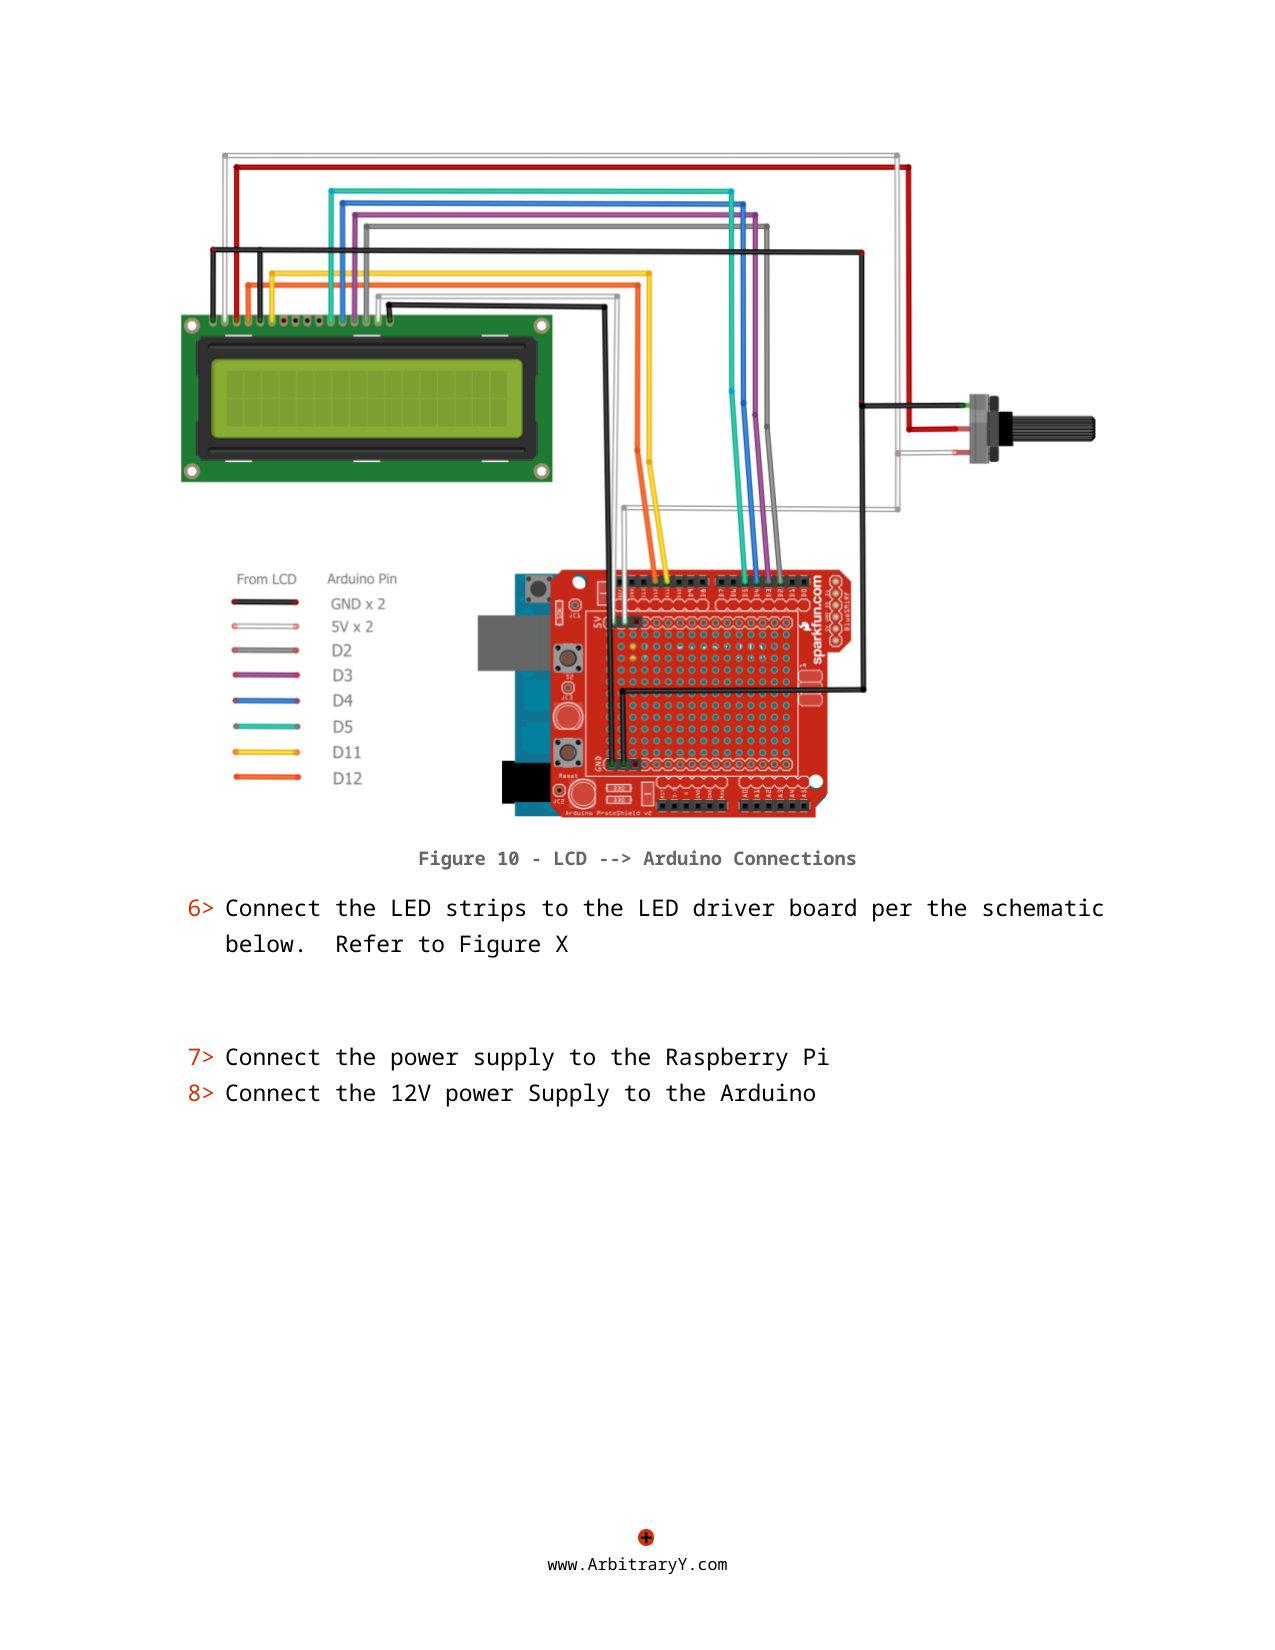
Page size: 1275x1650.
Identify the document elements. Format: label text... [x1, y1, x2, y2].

list Connect the power supply to the Raspberry Pi [187, 1041, 1125, 1073]
picture [638, 1529, 654, 1546]
list Connect the LED strips to the LED driver board per the schematic below. Refer to Figure X [187, 892, 1125, 959]
text Figure 10 - LCD --> Arduino Connections [150, 846, 1125, 871]
list Connect the 12V power Supply to the Arduino [187, 1077, 1125, 1108]
picture [178, 150, 1097, 820]
